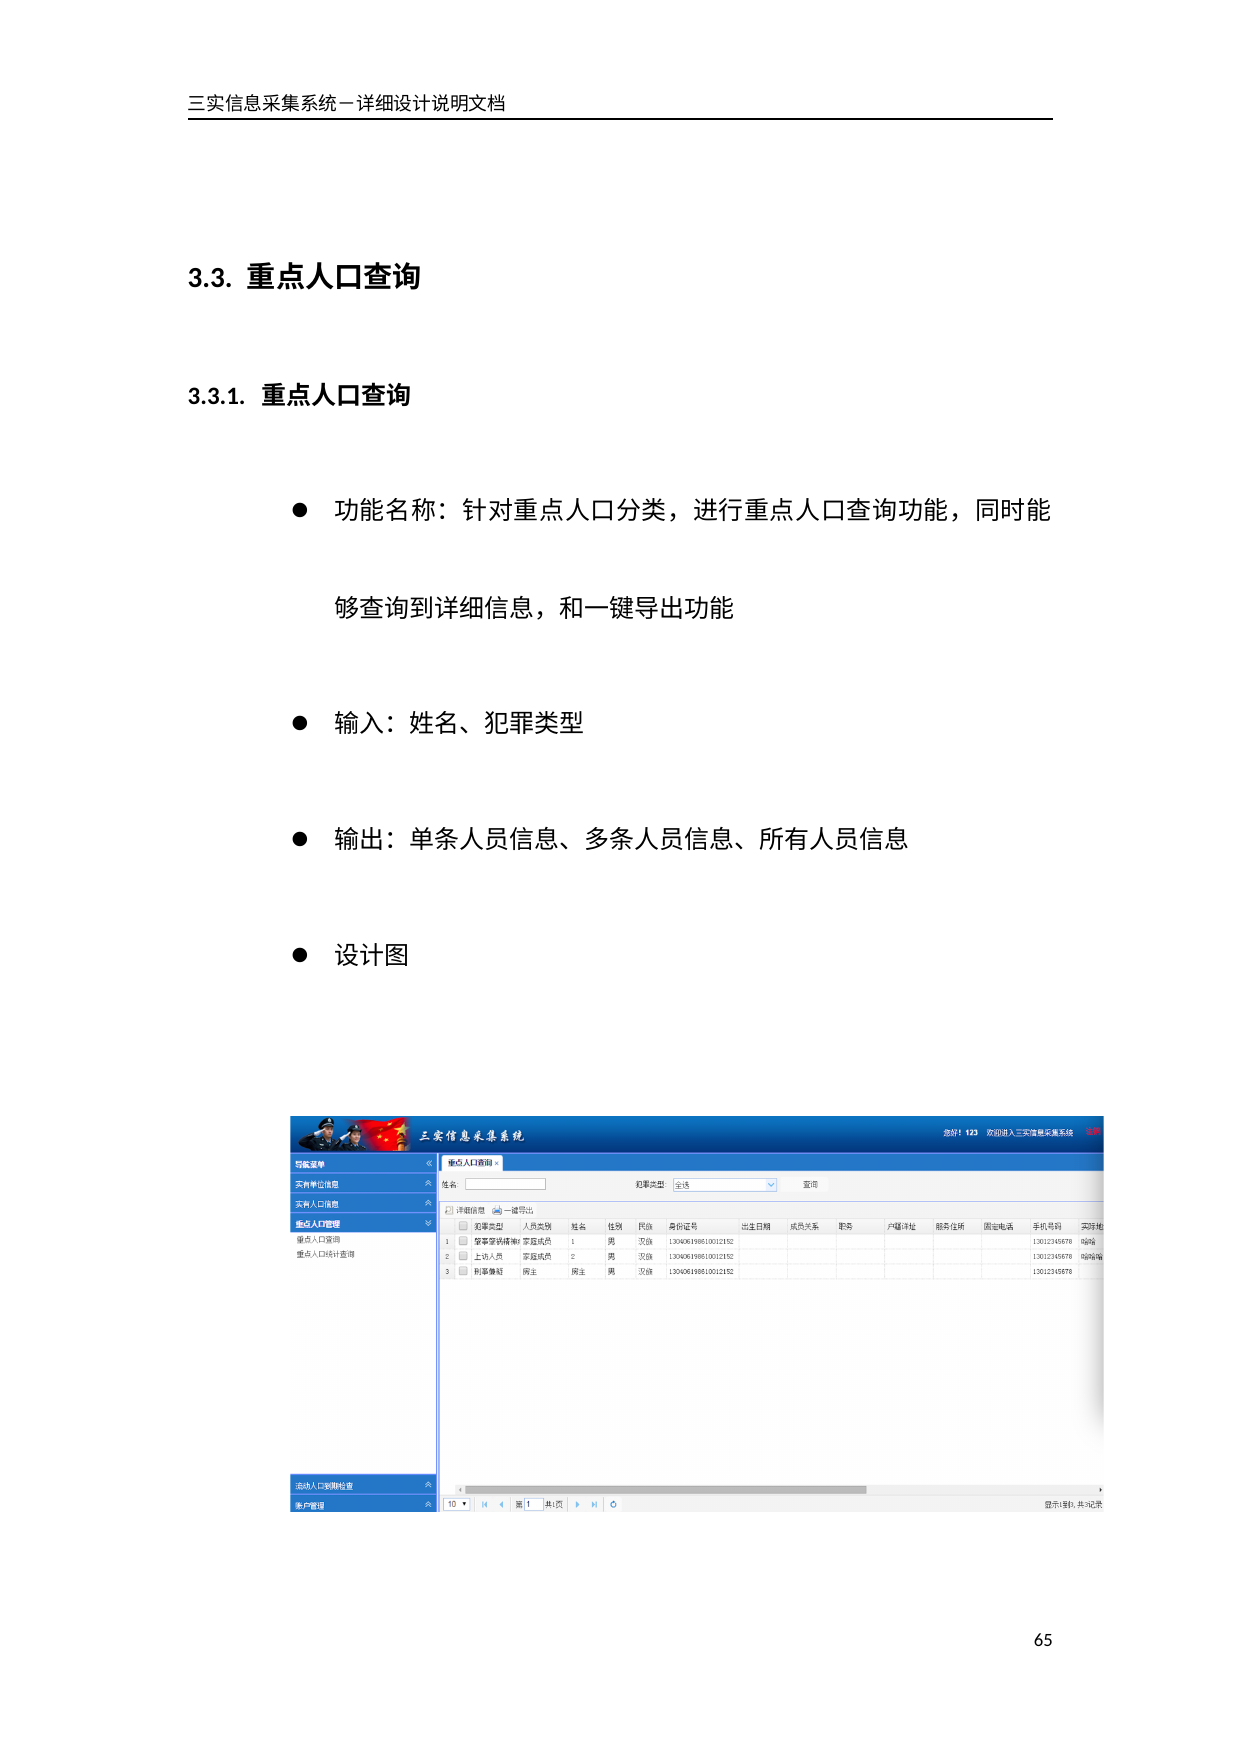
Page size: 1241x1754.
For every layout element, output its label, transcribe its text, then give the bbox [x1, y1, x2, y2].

list 输入：姓名、犯罪类型 [290, 689, 1053, 754]
list 输出：单条人员信息、多条人员信息、所有人员信息 [290, 805, 1053, 870]
list 设计图 [290, 921, 1053, 986]
picture [290, 1116, 1104, 1512]
list 重点人口查询 [187, 361, 1053, 426]
list 重点人口查询 [187, 242, 1053, 307]
list 功能名称：针对重点人口分类，进行重点人口查询功能，同时能够查询到详细信息，和一键导出功能 [290, 476, 1053, 639]
